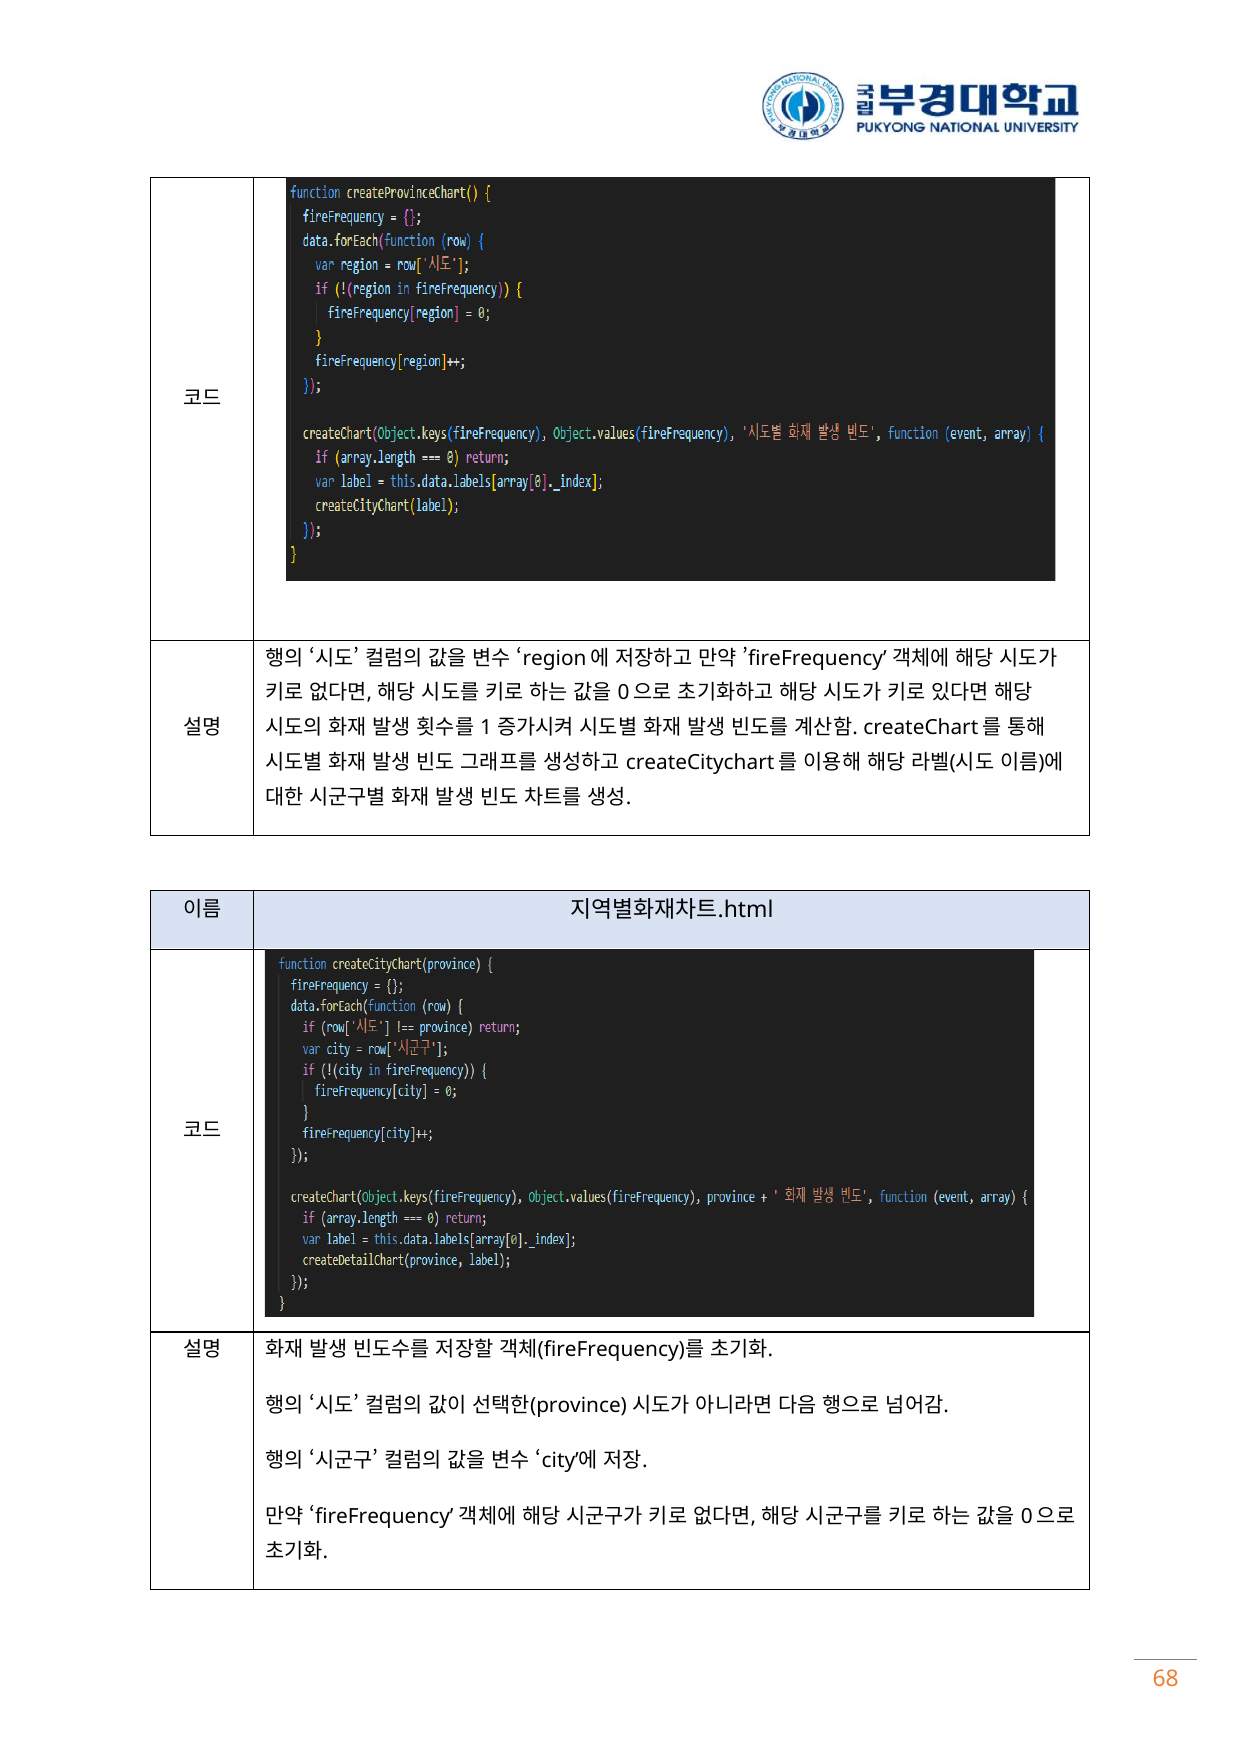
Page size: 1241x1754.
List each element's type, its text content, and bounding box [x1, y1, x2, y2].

table_cell [254, 950, 1089, 1331]
table_header 지역별화재차트.html [254, 891, 1089, 948]
table_header 이름 [151, 891, 253, 948]
picture [753, 60, 1091, 151]
table_cell 설명 [151, 1333, 253, 1589]
picture [264, 949, 1035, 1317]
picture [286, 177, 1056, 581]
table_cell 코드 [151, 178, 253, 640]
table_cell 설명 [151, 641, 253, 835]
table_cell [254, 178, 1089, 640]
table_cell 코드 [151, 950, 253, 1331]
table_cell 행의 ‘시도’ 컬럼의 값을 변수 ‘region에 저장하고 만약 ’fireFrequency’ 객체에 해당 시도가 키로 없다면, 해당 시도를 키로 하는 값을 0으로 초기화하고 해당 시도가 키로 있다면 해당 시도의 화재 발생 횟수를 1 증가시켜 시도별 화재 발생 빈도를 계산함. createChart를 통해 시도별 화재 발생 빈도 그래프를 생성하고 createCitychart를 이용해 해당 라벨(시도 이름)에 대한 시군구별 화재 발생 빈도 차트를 생성. [254, 641, 1089, 835]
